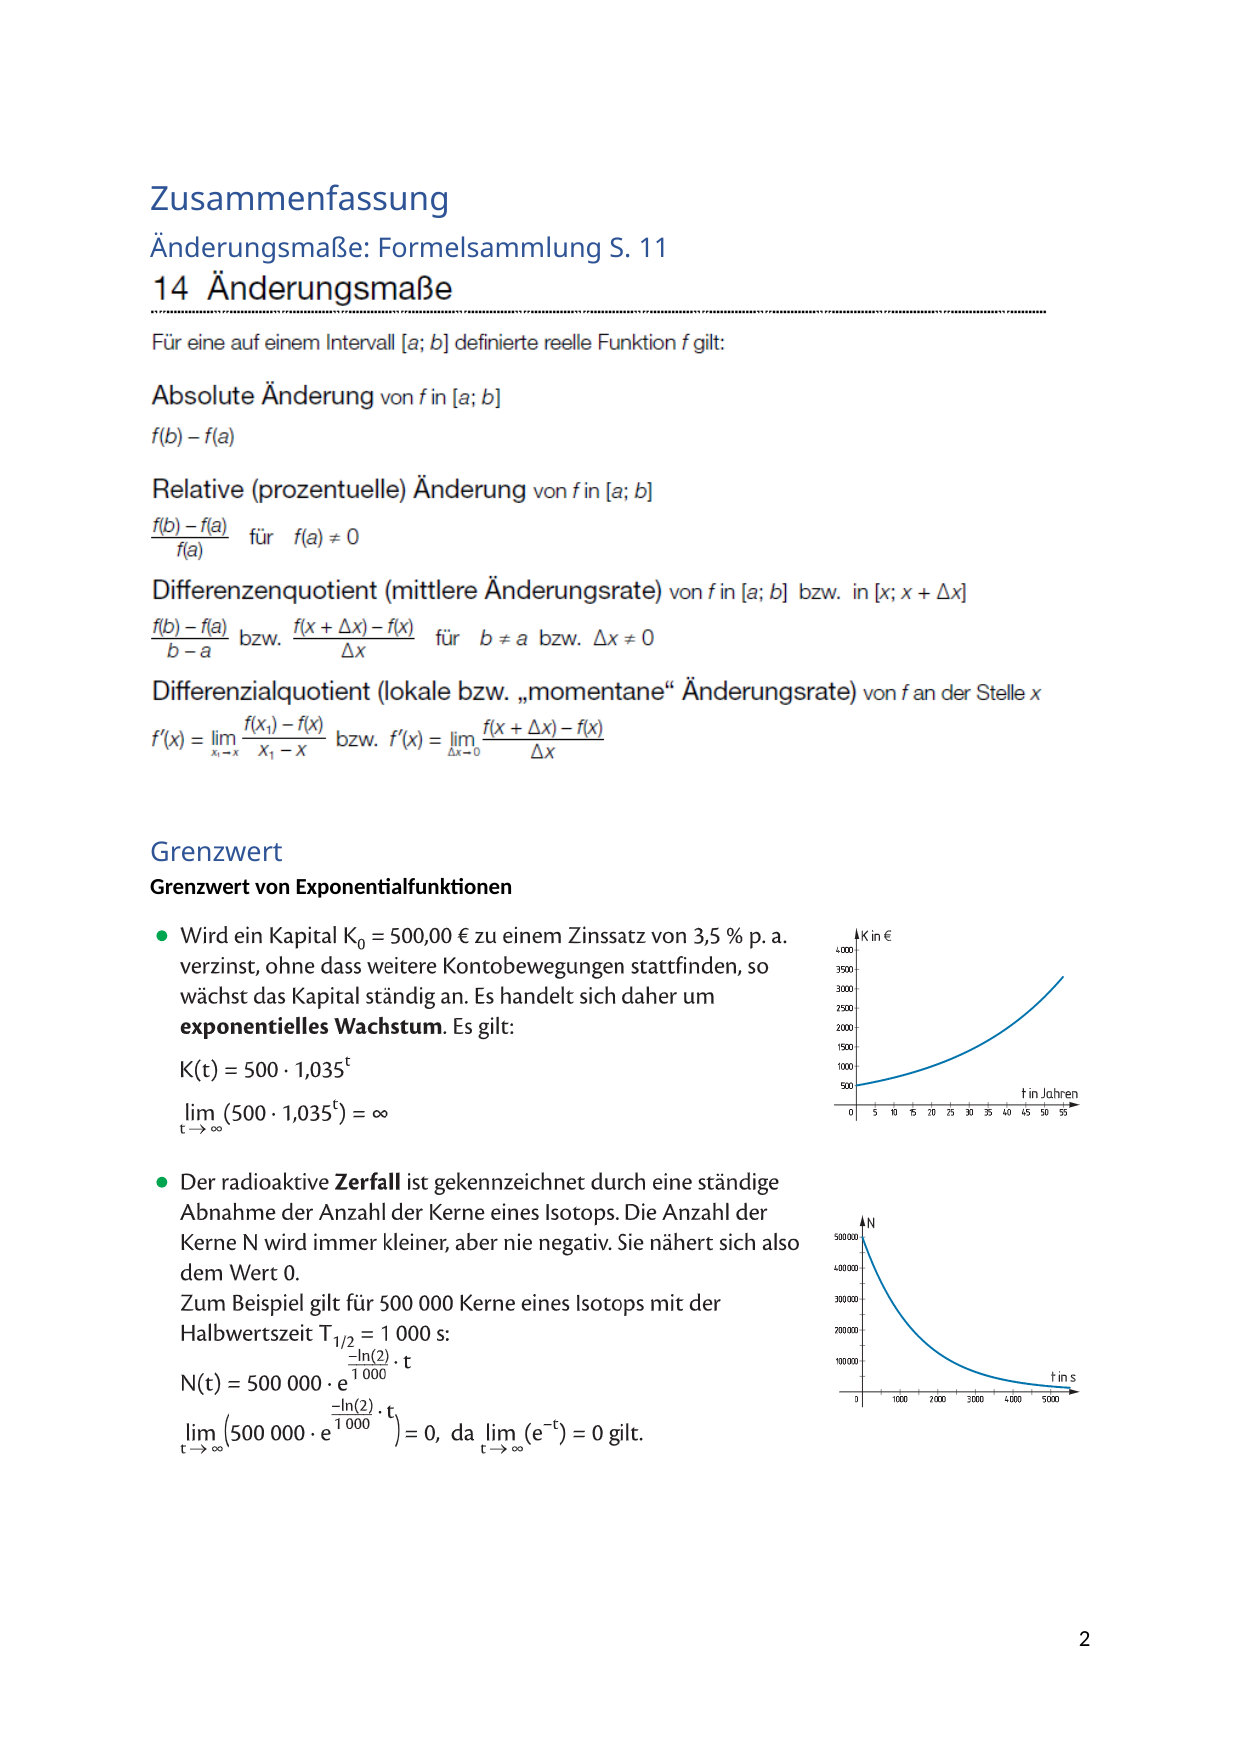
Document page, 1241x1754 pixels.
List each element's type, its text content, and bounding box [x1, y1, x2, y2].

picture [150, 918, 1091, 1464]
text Grenzwert von Exponentialfunktionen [150, 872, 1090, 900]
picture [150, 267, 1091, 767]
subtitle Änderungsmaße: Formelsammlung S. 11 [150, 228, 1090, 265]
subtitle Zusammenfassung [150, 175, 1090, 220]
subtitle Grenzwert [150, 832, 1090, 869]
